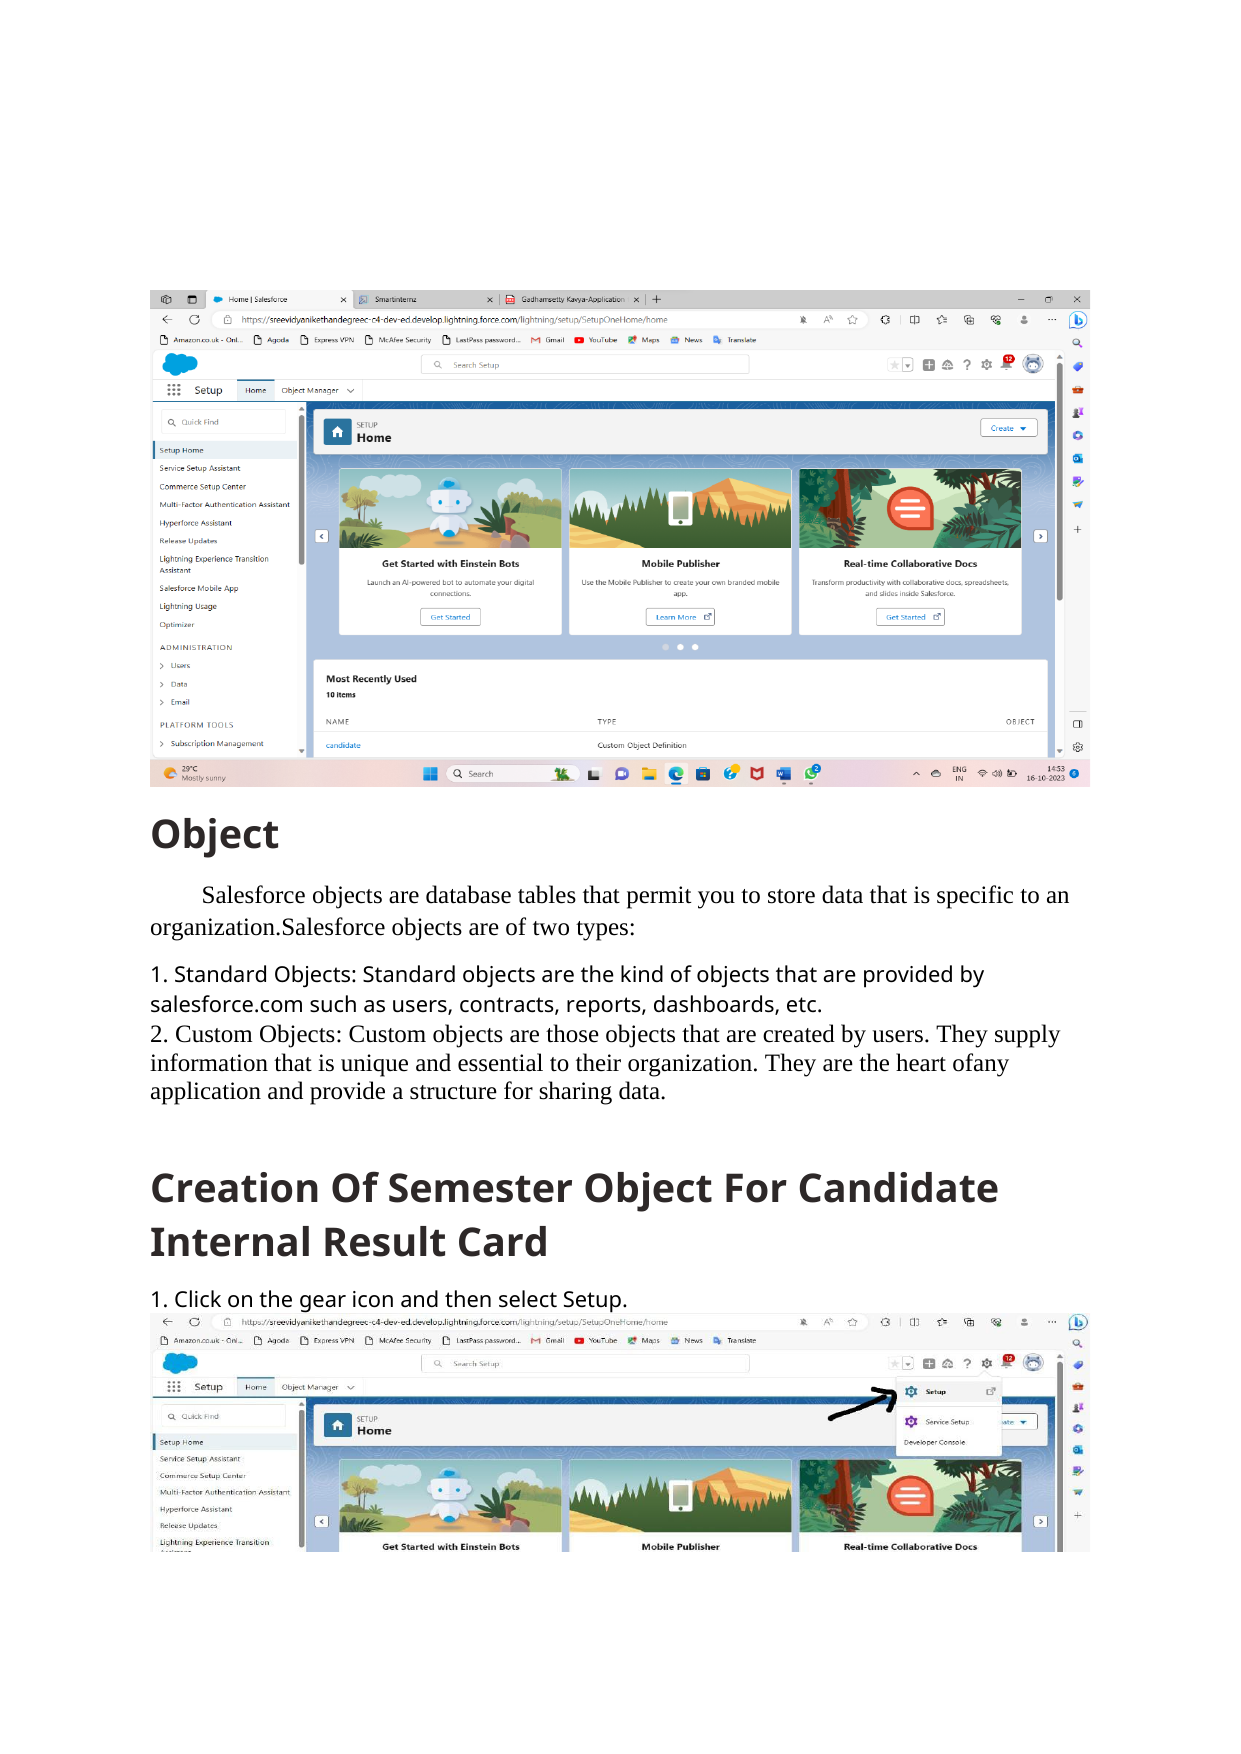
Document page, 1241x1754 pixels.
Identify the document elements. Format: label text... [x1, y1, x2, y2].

text Object [150, 806, 1090, 860]
text Salesforce objects are database tables that permit you to store data that is specific to an organization.Salesforce objects are of two types: [150, 881, 1090, 940]
text 2. Custom Objects: Custom objects are those objects that are created by users. They supply information that is unique and essential to their organization. They are the heart ofany application and provide a structure for sharing data. [150, 1019, 1090, 1105]
picture [150, 290, 1091, 787]
subtitle Creation Of Semester Object For Candidate Internal Result Card [150, 1160, 1090, 1268]
picture [150, 1313, 1091, 1552]
text 1. Standard Objects: Standard objects are the kind of objects that are provided by salesforce.com such as users, contracts, reports, dashboards, etc. [150, 959, 1090, 1019]
text 1. Click on the gear icon and then select Setup. [150, 1284, 1090, 1313]
